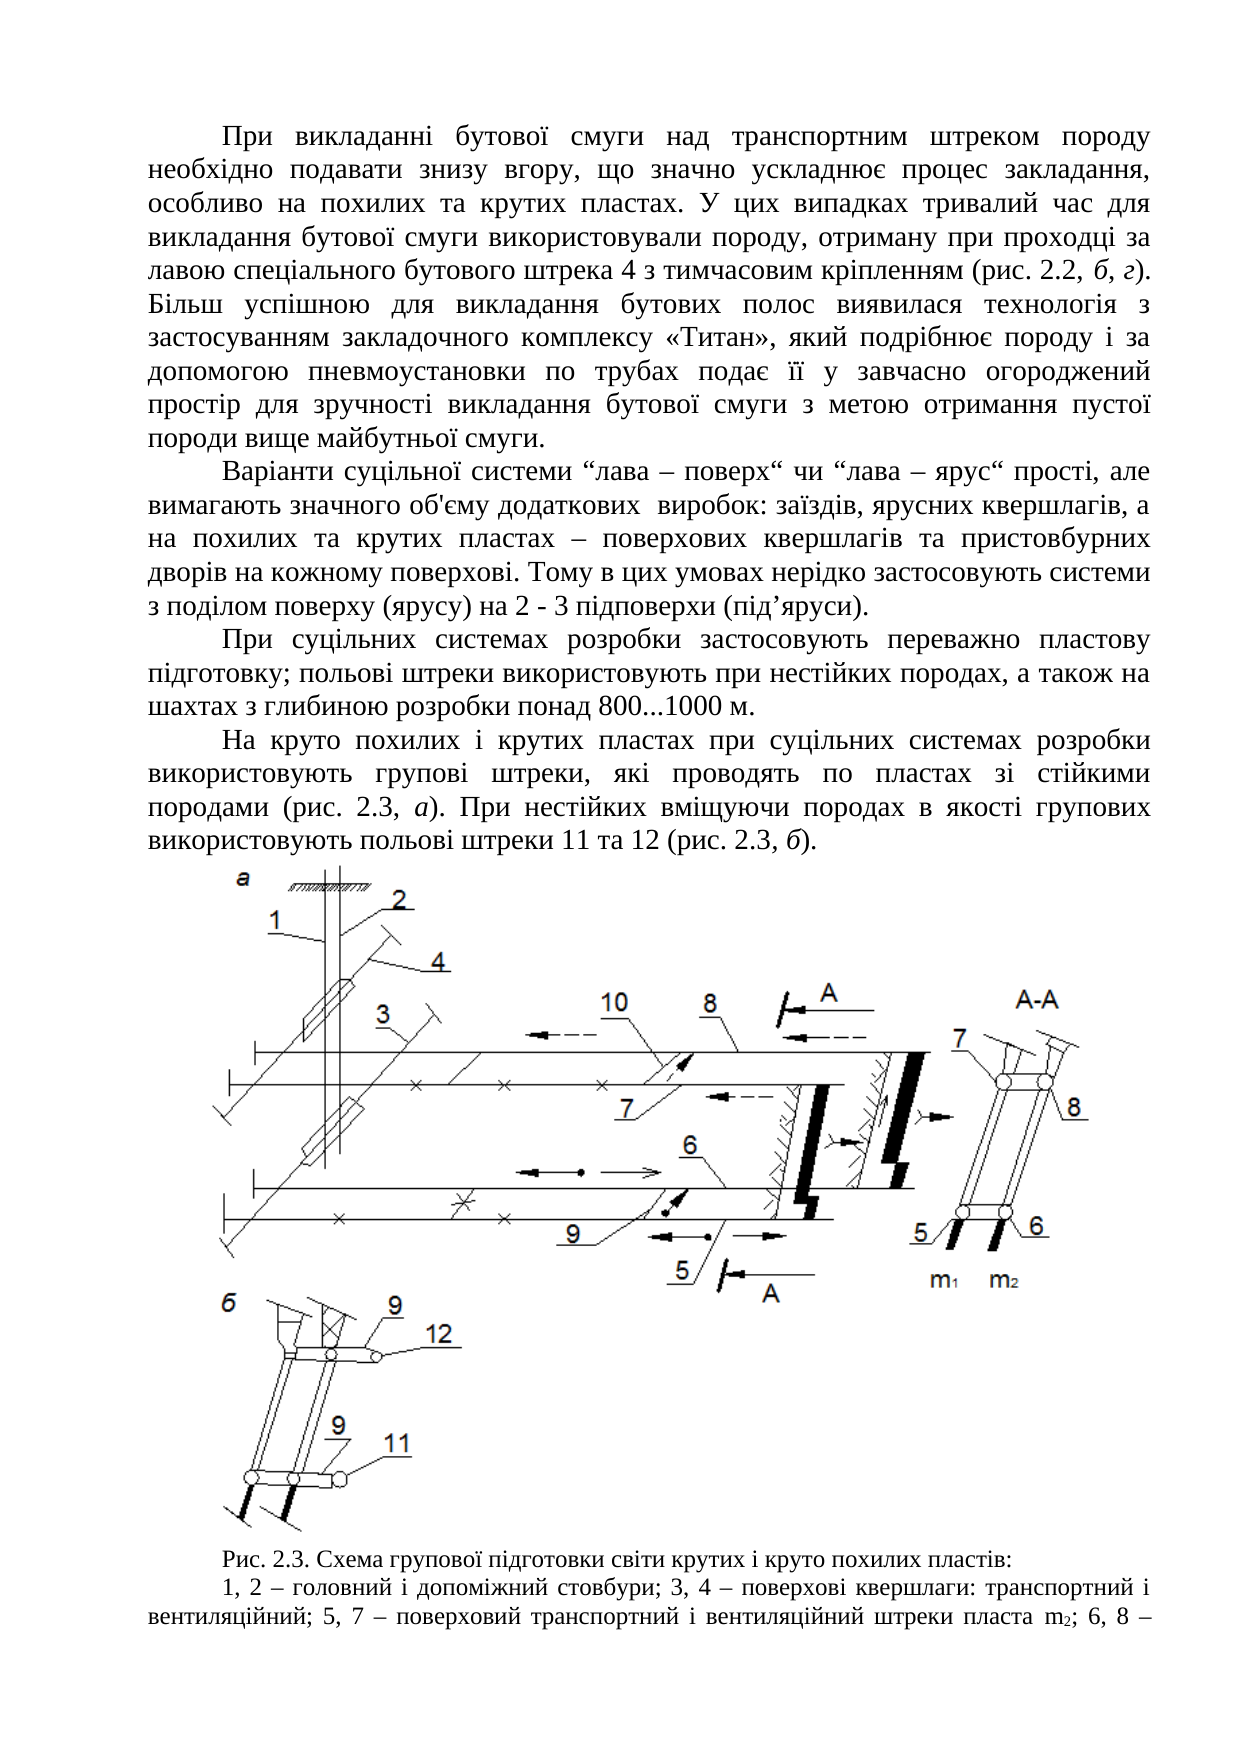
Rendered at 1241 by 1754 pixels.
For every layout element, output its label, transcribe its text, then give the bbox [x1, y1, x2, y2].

text Варіанти суцільної системи “лава – поверх“ чи “лава – ярус“ прості, але вимагають значного об'єму додаткових виробок: заїздів, ярусних квершлагів, а на похилих та крутих пластах – поверхових квершлагів та пристовбурних дворів на кожному поверхові. Тому в цих умовах нерідко застосовують системи з поділом поверху (ярусу) на 2 - 3 підповерхи (під’яруси). [148, 453, 1152, 621]
text При викладанні бутової смуги над транспортним штреком породу необхідно подавати знизу вгору, що значно ускладнює процес закладання, особливо на похилих та крутих пластах. У цих випадках тривалий час для викладання бутової смуги використовували породу, отриману при проходці за лавою спеціального бутового штрека 4 з тимчасовим кріпленням (рис. 2.2, б, г). Більш успішною для викладання бутових полос виявилася технологія з застосуванням закладочного комплексу «Титан», який подрібнює породу і за допомогою пневмоустановки по трубах подає її у завчасно огороджений простір для зручності викладання бутової смуги з метою отримання пустої породи вище майбутньої смуги. [148, 118, 1152, 453]
text Рис. 2.3. Схема групової підготовки світи крутих і круто похилих пластів: [148, 1544, 1152, 1572]
text При суцільних системах розробки застосовують переважно пластову підготовку; польові штреки використовують при нестійких породах, а також на шахтах з глибиною розробки понад 800...1000 м. [148, 621, 1152, 722]
picture [206, 856, 1109, 1544]
text На круто похилих і крутих пластах при суцільних системах розробки використовують групові штреки, які проводять по пластах зі стійкими породами (рис. 2.3, а). При нестійких вміщуючи породах в якості групових використовують польові штреки 11 та 12 (рис. 2.3, б). [148, 722, 1152, 856]
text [148, 1572, 1152, 1630]
